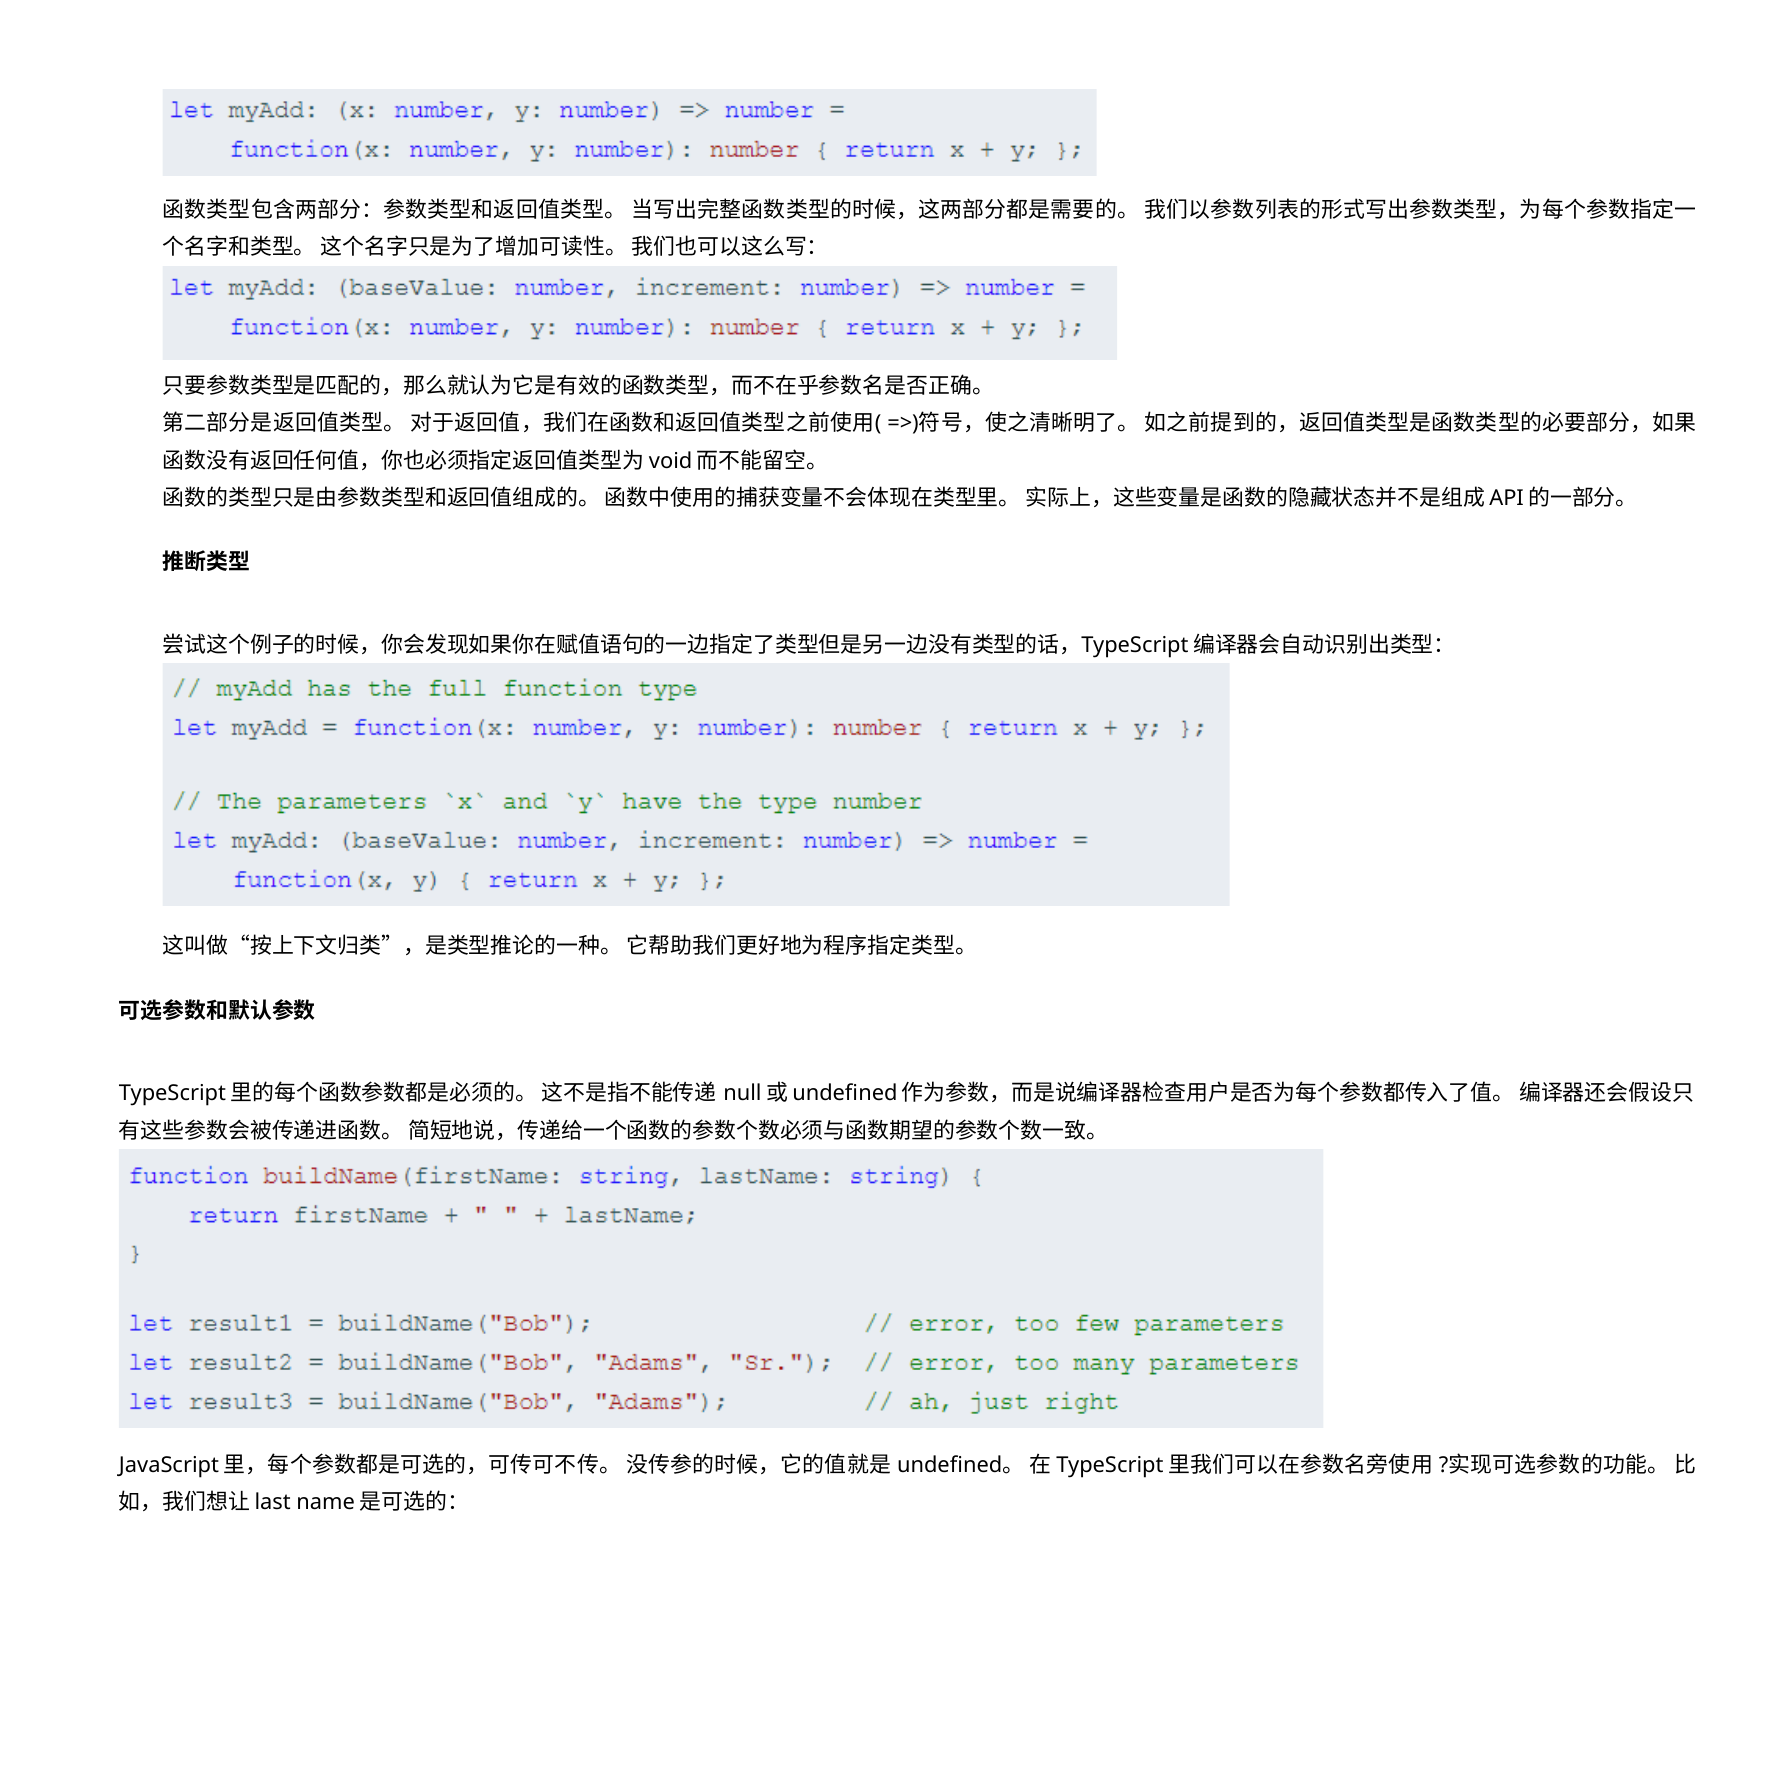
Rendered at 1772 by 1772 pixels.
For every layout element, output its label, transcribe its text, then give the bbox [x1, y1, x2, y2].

text 尝试这个例子的时候，你会发现如果你在赋值语句的一边指定了类型但是另一边没有类型的话，TypeScript编译器会自动识别出类型： [162, 626, 1697, 659]
text 这叫做“按上下文归类”，是类型推论的一种。 它帮助我们更好地为程序指定类型。 [162, 928, 1697, 961]
text 函数的类型只是由参数类型和返回值组成的。 函数中使用的捕获变量不会体现在类型里。 实际上，这些变量是函数的隐藏状态并不是组成API的一部分。 [162, 479, 1697, 512]
picture [162, 89, 1097, 176]
text 函数类型包含两部分：参数类型和返回值类型。 当写出完整函数类型的时候，这两部分都是需要的。 我们以参数列表的形式写出参数类型，为每个参数指定一个名字和类型。 这个名字只是为了增加可读性。 我们也可以这么写： [162, 192, 1697, 261]
picture [162, 663, 1230, 906]
subtitle 可选参数和默认参数 [75, 992, 1697, 1025]
text TypeScript里的每个函数参数都是必须的。 这不是指不能传递 null或undefined作为参数，而是说编译器检查用户是否为每个参数都传入了值。 编译器还会假设只有这些参数会被传递进函数。 简短地说，传递给一个函数的参数个数必须与函数期望的参数个数一致。 [119, 1075, 1697, 1145]
text JavaScript里，每个参数都是可选的，可传可不传。 没传参的时候，它的值就是undefined。 在TypeScript里我们可以在参数名旁使用 ?实现可选参数的功能。 比如，我们想让last name是可选的： [119, 1446, 1697, 1516]
picture [118, 1149, 1324, 1428]
text 只要参数类型是匹配的，那么就认为它是有效的函数类型，而不在乎参数名是否正确。 [162, 368, 1697, 400]
text 第二部分是返回值类型。 对于返回值，我们在函数和返回值类型之前使用( =>)符号，使之清晰明了。 如之前提到的，返回值类型是函数类型的必要部分，如果函数没有返回任何值，你也必须指定返回值类型为 void而不能留空。 [162, 405, 1697, 475]
subtitle 推断类型 [119, 544, 1697, 576]
picture [162, 266, 1118, 360]
